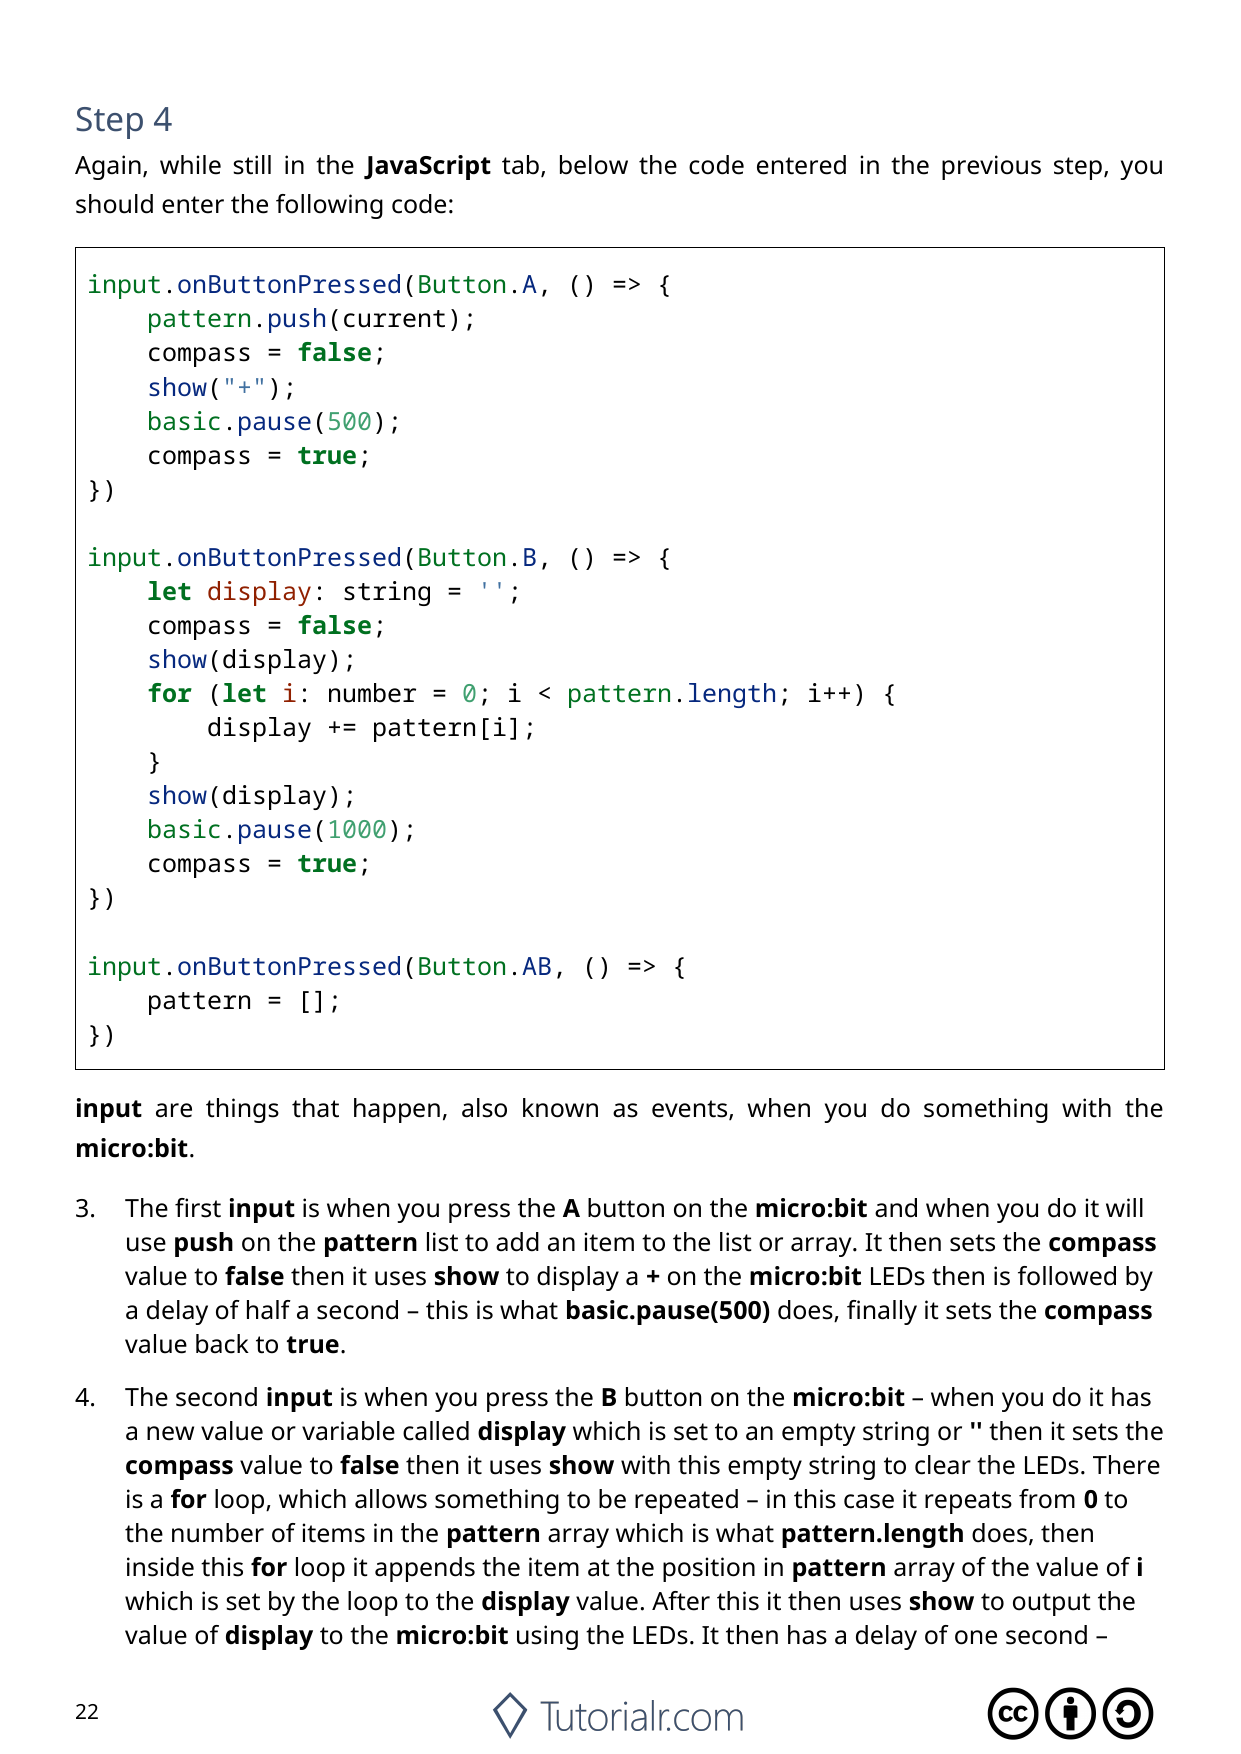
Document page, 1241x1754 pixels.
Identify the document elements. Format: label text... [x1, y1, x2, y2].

table_header input.onButtonPressed(Button.A, () => { pattern.push(current); compass = false; show("+"); basic.pause(500); compass = true; }) input.onButtonPressed(Button.B, () => { let display: string = ''; compass = false; show(display); for (let i: number = 0; i < pattern.length; i++) { display += pattern[i]; } show(display); basic.pause(1000); compass = true; }) input.onButtonPressed(Button.AB, () => { pattern = []; }) [76, 248, 1164, 1069]
text input are things that happen, also known as events, when you do something with the micro:bit. [75, 1091, 1165, 1164]
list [75, 1379, 1165, 1652]
text Again, while still in the JavaScript tab, below the code entered in the previous step, you should enter the following code: [75, 148, 1165, 221]
picture [487, 1692, 753, 1739]
subtitle Step 4 [75, 96, 1165, 141]
picture [975, 1682, 1166, 1746]
list The first input is when you press the A button on the micro:bit and when you do it will use push on the pattern list to add an item to the list or array. It then sets the compass value to false then it uses show to display a + on the micro:bit LEDs then is followed by a delay of half a second – this is what basic.pause(500) does, finally it sets the compass value back to true. [75, 1190, 1165, 1361]
